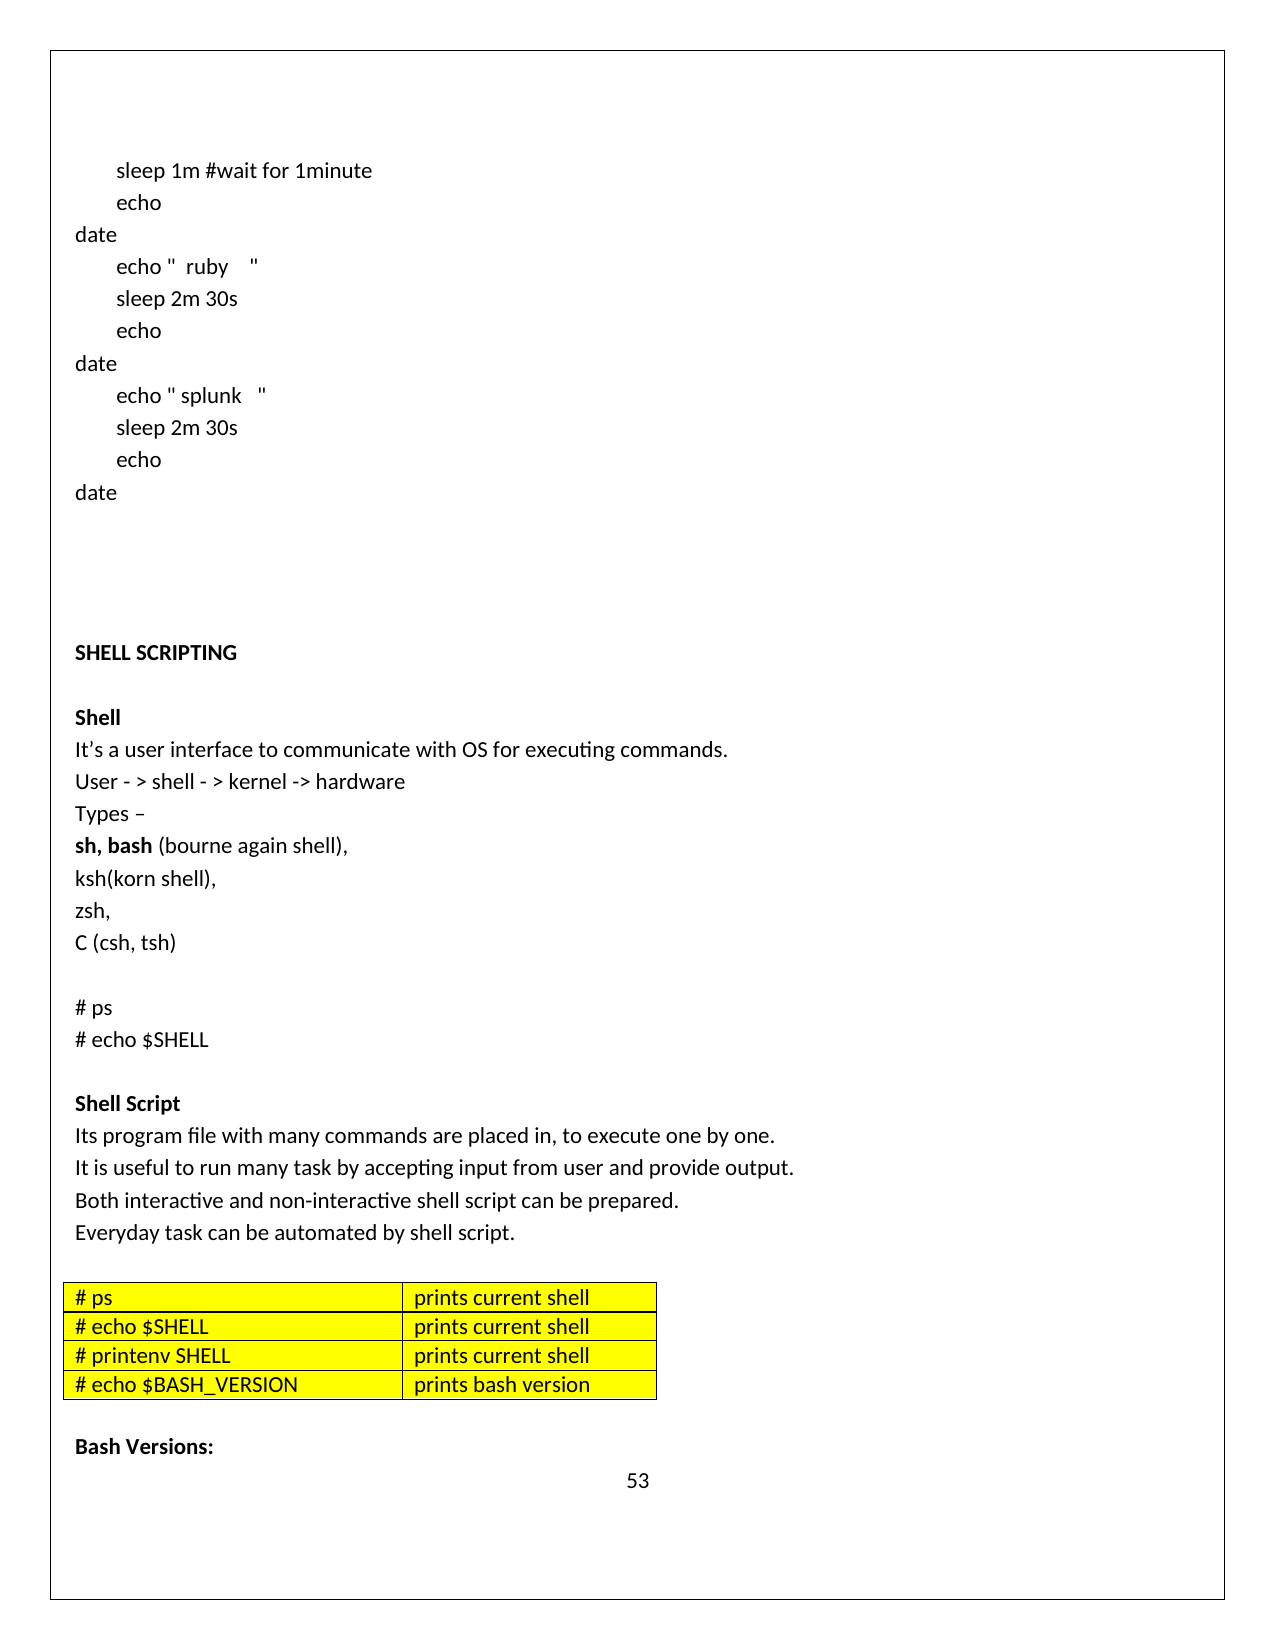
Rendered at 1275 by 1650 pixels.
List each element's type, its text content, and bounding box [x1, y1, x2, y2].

table_cell prints bash version [403, 1371, 656, 1398]
text Shell [75, 703, 1200, 731]
text echo [75, 445, 1200, 473]
text sleep 2m 30s [75, 413, 1200, 441]
text It’s a user interface to communicate with OS for executing commands. [75, 735, 1200, 763]
text C (csh, tsh) [75, 928, 1200, 956]
text Types – [75, 799, 1200, 827]
text echo " splunk " [75, 381, 1200, 409]
text zsh, [75, 896, 1200, 924]
text ksh(korn shell), [75, 864, 1200, 892]
text Shell Script [75, 1089, 1200, 1117]
text It is useful to run many task by accepting input from user and provide output. [75, 1153, 1200, 1182]
text # echo $SHELL [75, 1025, 1200, 1053]
text # ps [75, 993, 1200, 1021]
text sh, bash (bourne again shell), [75, 832, 1200, 860]
text Both interactive and non-interactive shell script can be prepared. [75, 1186, 1200, 1214]
text echo [75, 317, 1200, 345]
text echo [75, 188, 1200, 216]
table_header prints current shell [403, 1283, 656, 1311]
text Its program file with many commands are placed in, to execute one by one. [75, 1121, 1200, 1149]
text echo " ruby " [75, 252, 1200, 280]
table_cell # echo $SHELL [64, 1313, 402, 1340]
text SHELL SCRIPTING [75, 638, 1200, 667]
table_header # ps [64, 1283, 402, 1311]
table_cell prints current shell [403, 1313, 656, 1340]
text sleep 2m 30s [75, 284, 1200, 312]
text Bash Versions: [75, 1432, 1200, 1460]
text Everyday task can be automated by shell script. [75, 1218, 1200, 1246]
text date [75, 349, 1200, 377]
text date [75, 478, 1200, 506]
text sleep 1m #wait for 1minute [75, 156, 1200, 184]
table_cell prints current shell [403, 1341, 656, 1369]
text User - > shell - > kernel -> hardware [75, 767, 1200, 795]
text date [75, 220, 1200, 248]
table_cell # printenv SHELL [64, 1341, 402, 1369]
table_cell # echo $BASH_VERSION [64, 1371, 402, 1398]
